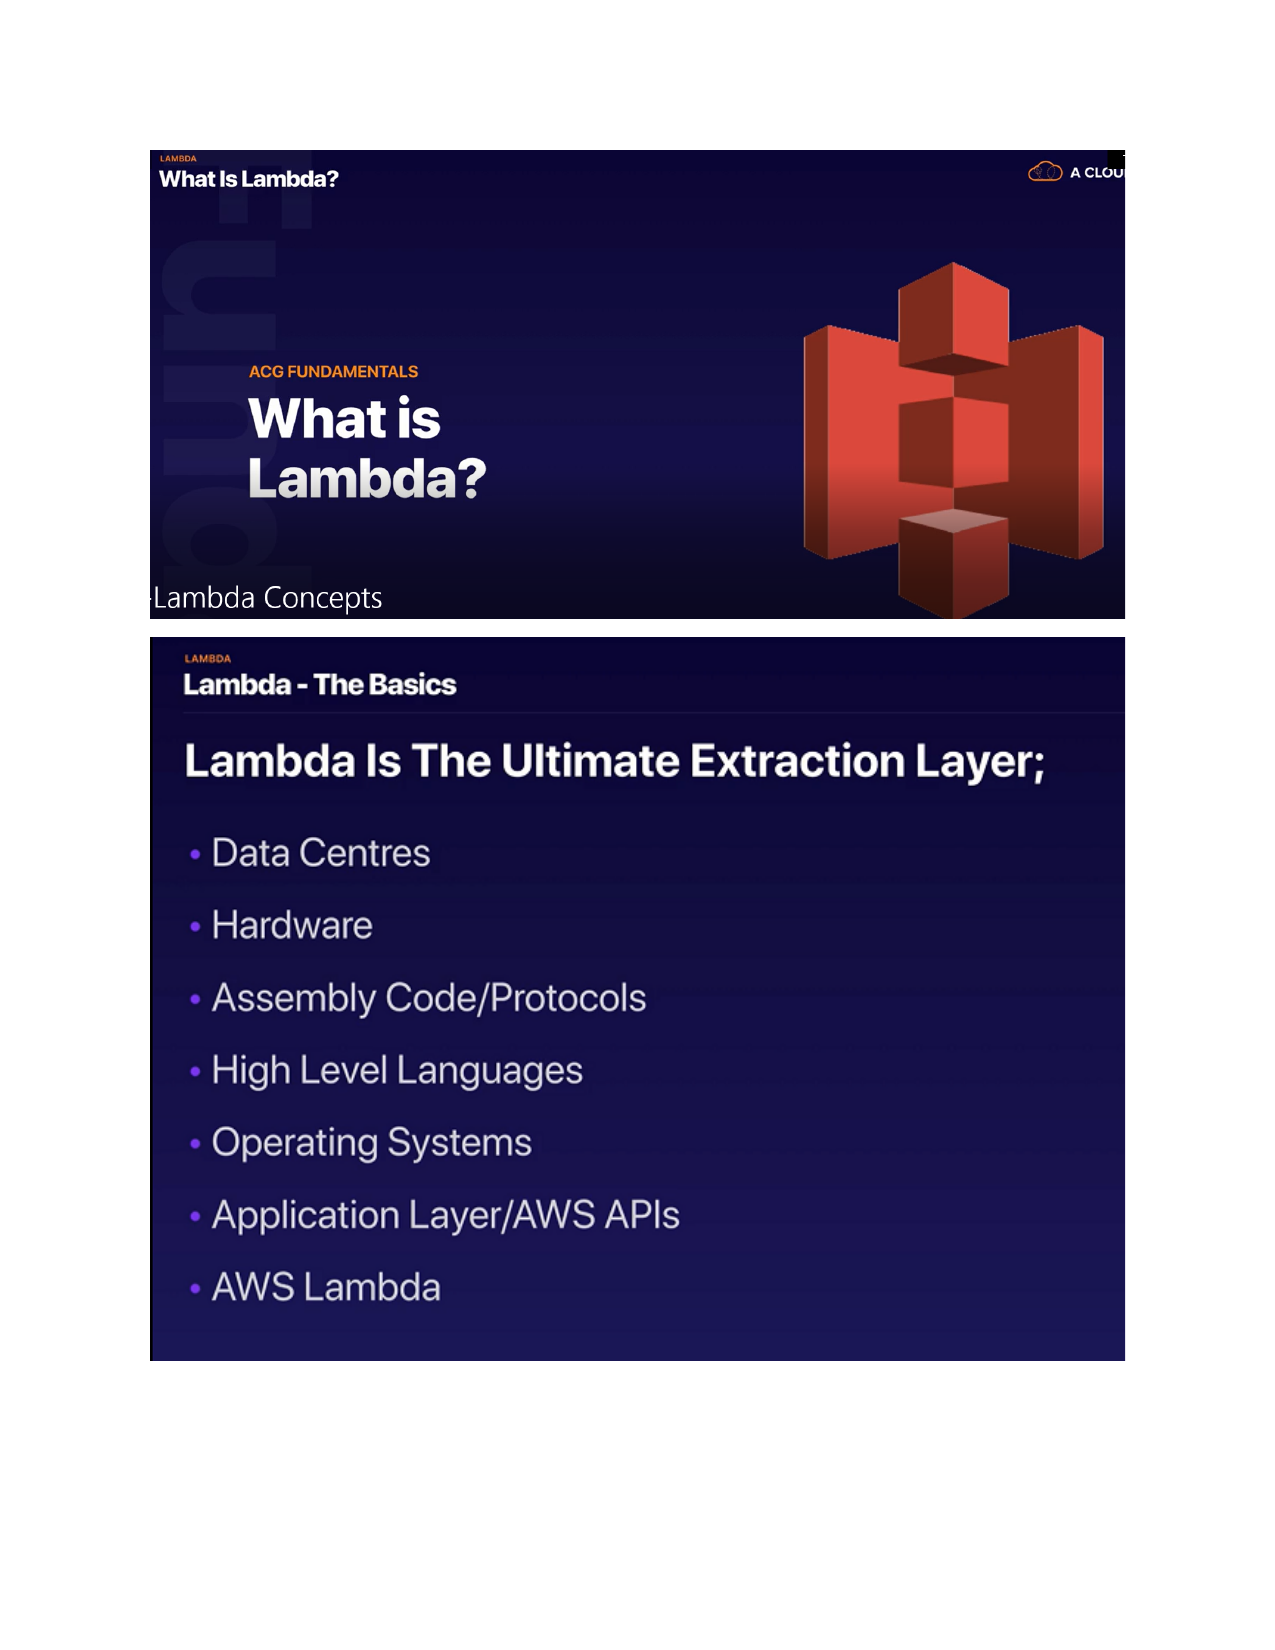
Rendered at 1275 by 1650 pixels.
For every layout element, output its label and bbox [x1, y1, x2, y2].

picture [150, 150, 1125, 619]
picture [150, 637, 1125, 1361]
